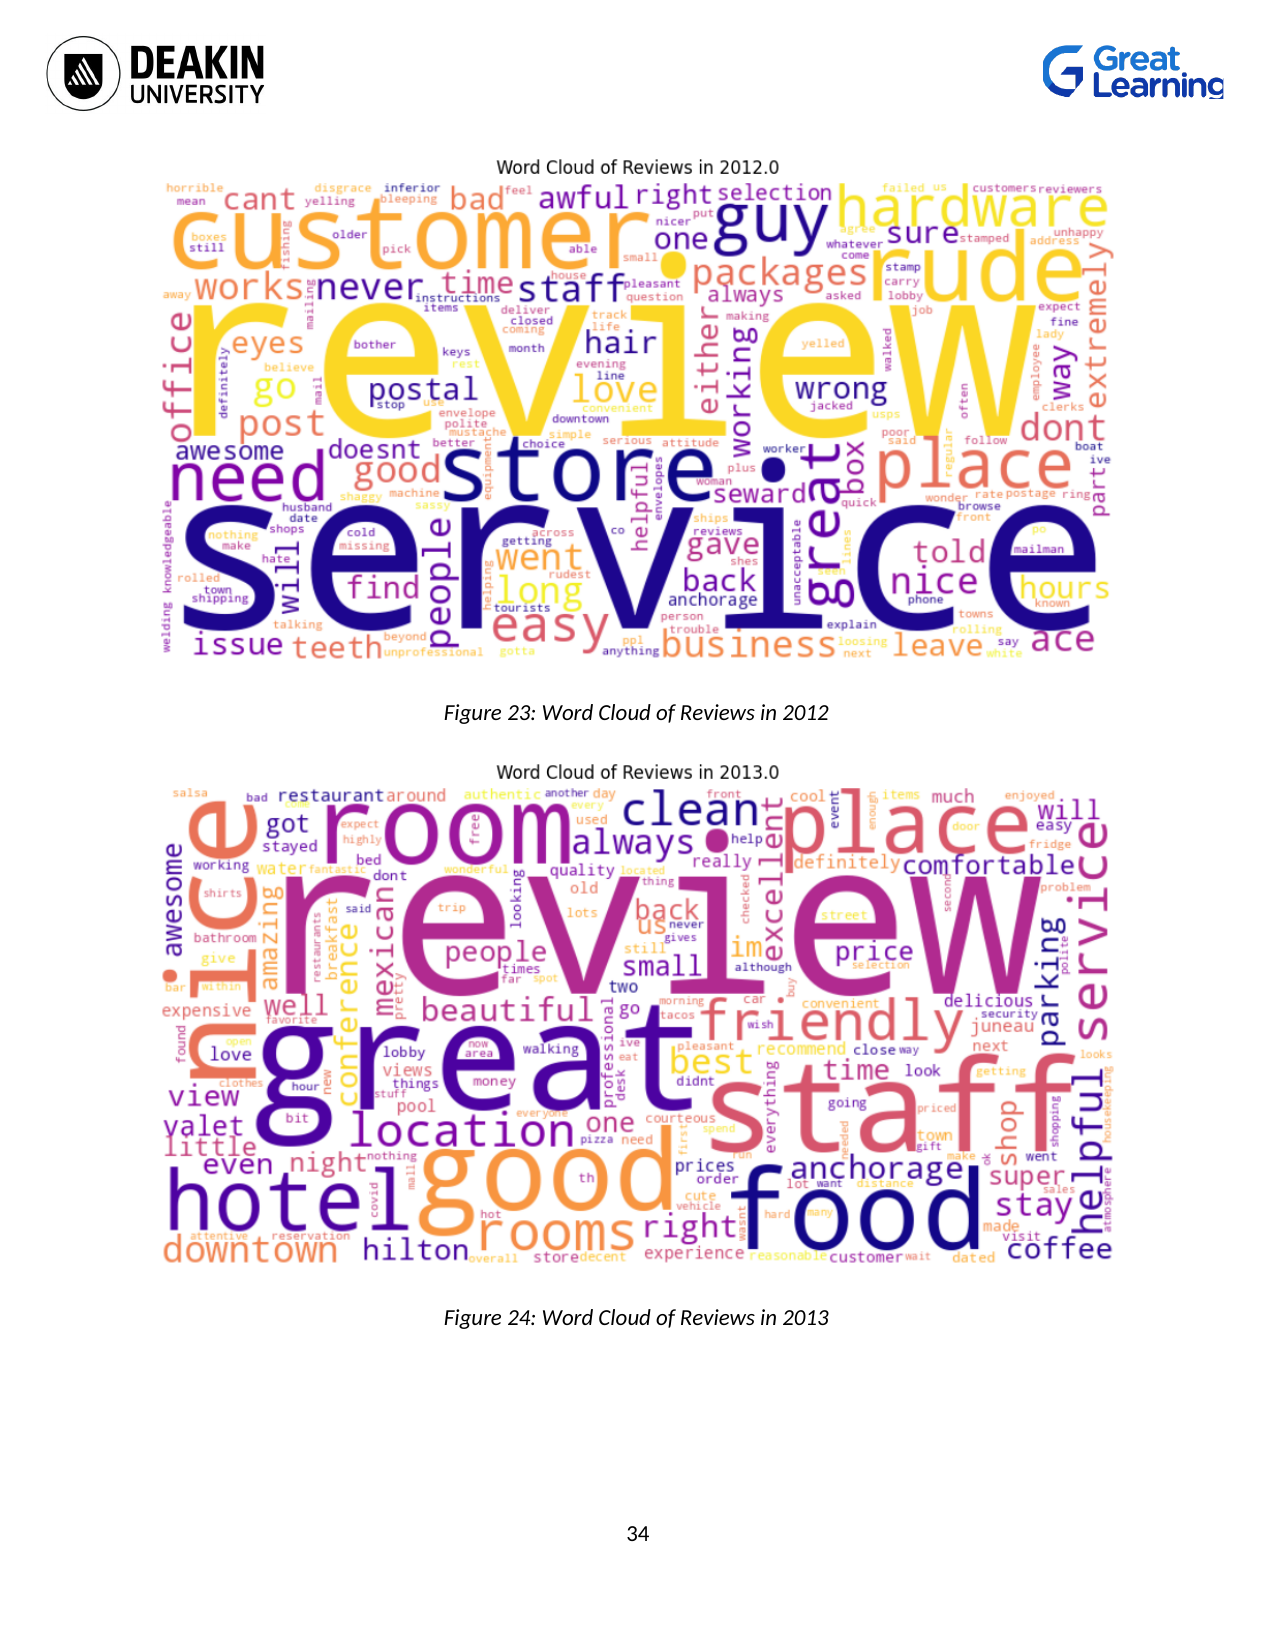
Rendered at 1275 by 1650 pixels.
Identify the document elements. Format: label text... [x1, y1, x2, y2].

picture [150, 754, 1125, 1275]
picture [1041, 45, 1223, 99]
picture [44, 33, 267, 114]
text Figure 24: Word Cloud of Reviews in 2013 [150, 1303, 1125, 1331]
text Figure 23: Word Cloud of Reviews in 2012 [150, 698, 1125, 726]
picture [150, 150, 1125, 671]
